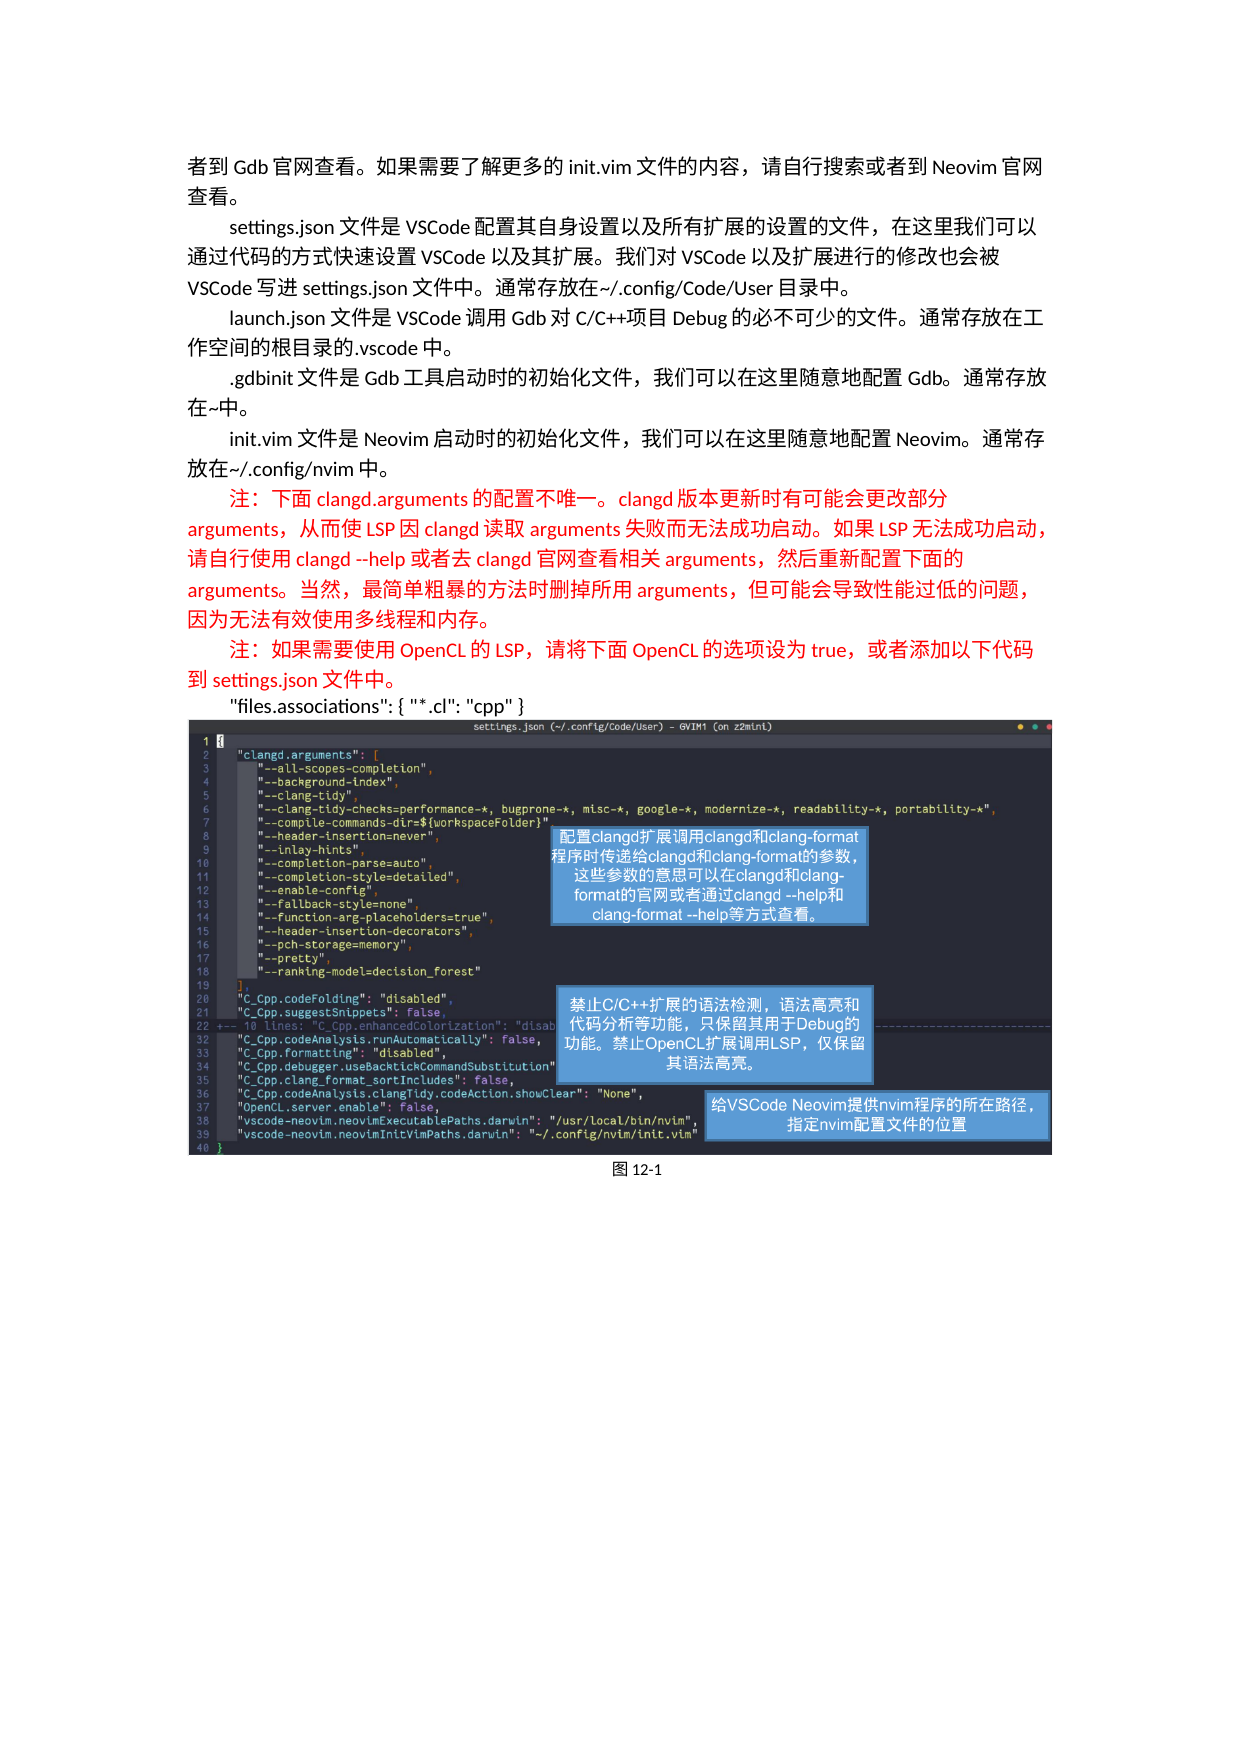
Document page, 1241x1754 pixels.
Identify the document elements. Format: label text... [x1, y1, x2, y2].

text 图12-1 [187, 1156, 1053, 1180]
text 注：如果需要使用OpenCL的LSP，请将下面OpenCL的选项设为true，或者添加以下代码到settings.json文件中。 [187, 633, 1053, 694]
picture [187, 719, 1053, 1156]
text settings.json文件是VSCode配置其自身设置以及所有扩展的设置的文件，在这里我们可以通过代码的方式快速设置VSCode以及其扩展。我们对VSCode以及扩展进行的修改也会被VSCode写进settings.json文件中。通常存放在~/.config/Code/User目录中。 [187, 210, 1053, 301]
text .gdbinit文件是Gdb工具启动时的初始化文件，我们可以在这里随意地配置Gdb。通常存放在~中。 [187, 361, 1053, 422]
text "files.associations": { "*.cl": "cpp" } [187, 694, 1053, 719]
text init.vim文件是Neovim启动时的初始化文件，我们可以在这里随意地配置Neovim。通常存放在~/.config/nvim中。 [187, 422, 1053, 482]
text launch.json文件是VSCode调用Gdb对C/C++项目Debug的必不可少的文件。通常存放在工作空间的根目录的.vscode中。 [187, 301, 1053, 361]
text 注：下面clangd.arguments的配置不唯一。clangd版本更新时有可能会更改部分arguments，从而使LSP因clangd读取arguments失败而无法成功启动。如果LSP无法成功启动，请自行使用clangd --help或者去clangd官网查看相关arguments，然后重新配置下面的arguments。当然，最简单粗暴的方法时删掉所用arguments，但可能会导致性能过低的问题，因为无法有效使用多线程和内存。 [187, 482, 1053, 633]
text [187, 150, 1053, 210]
